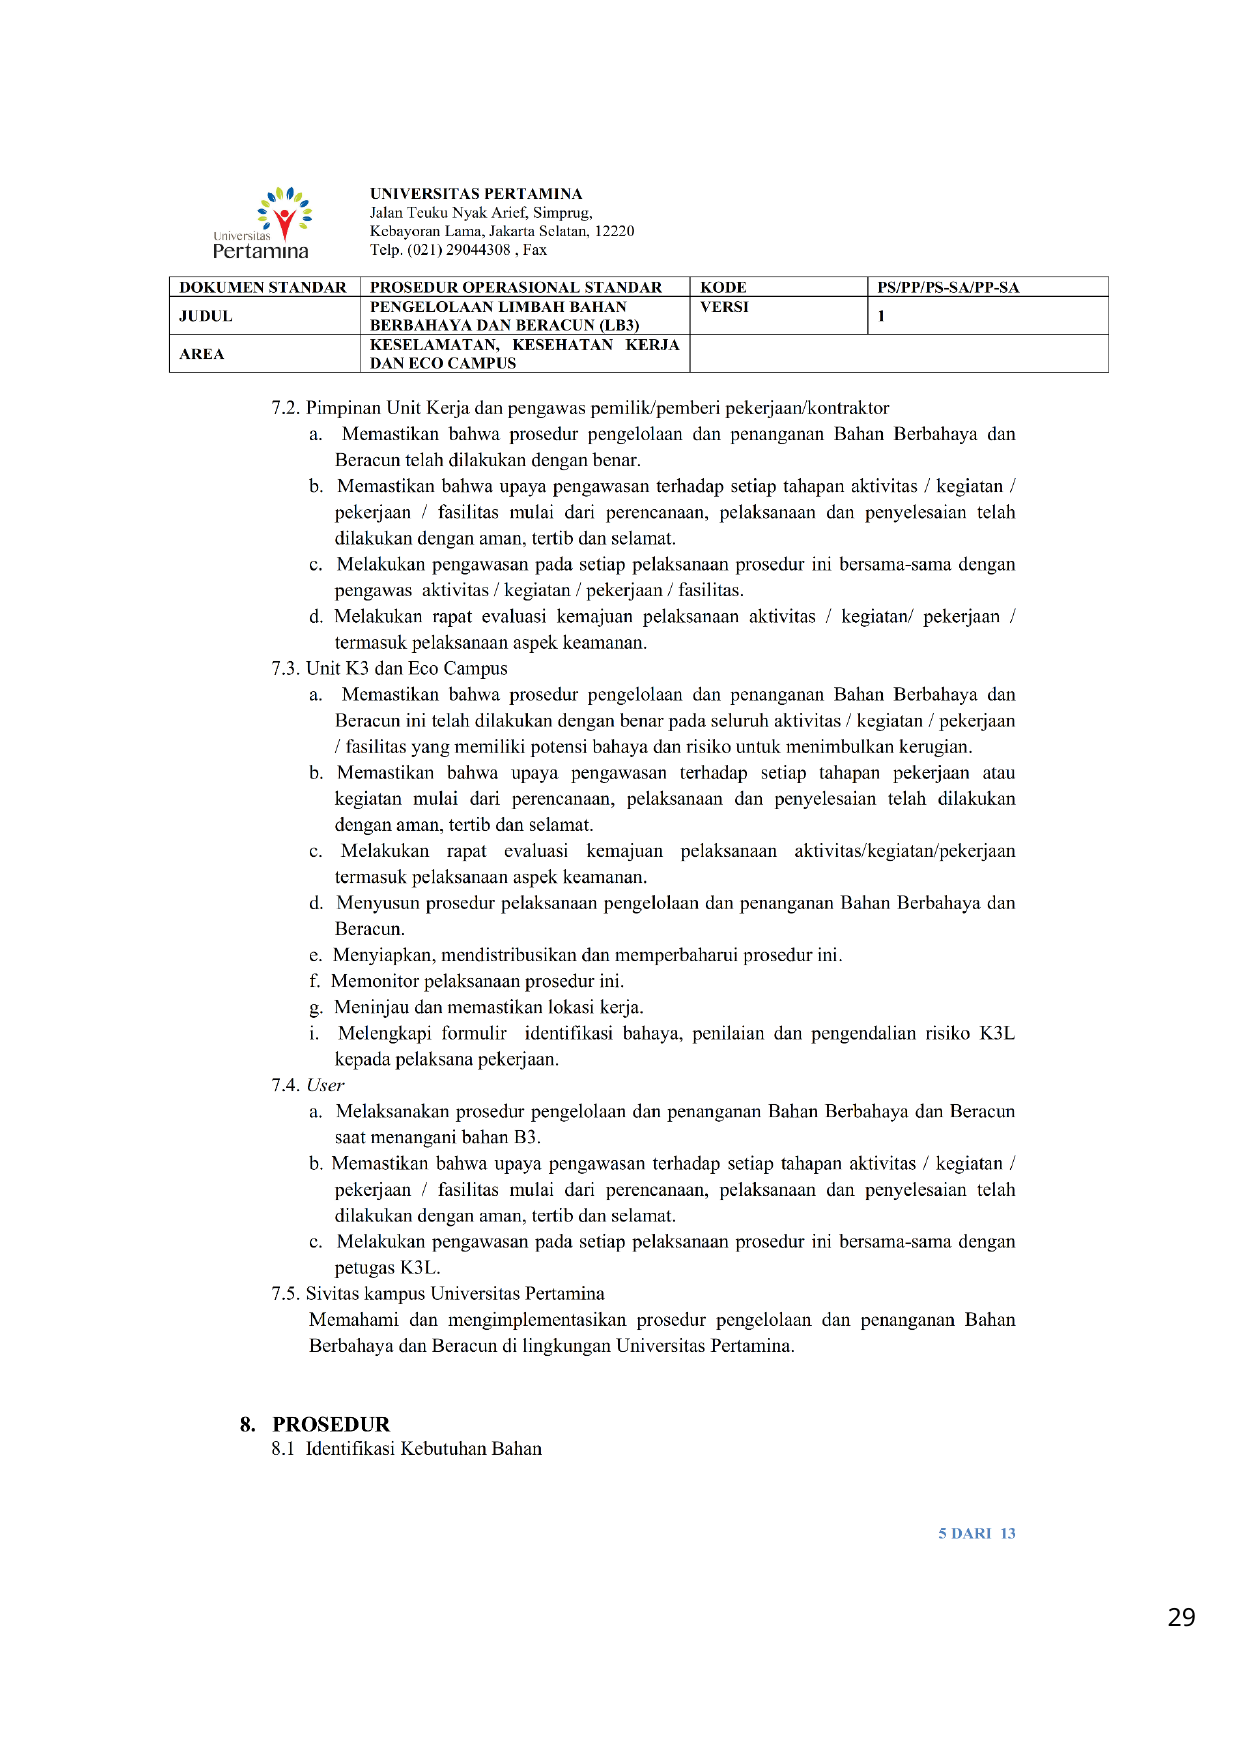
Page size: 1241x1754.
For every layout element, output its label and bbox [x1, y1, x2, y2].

picture [29, 120, 1195, 1588]
